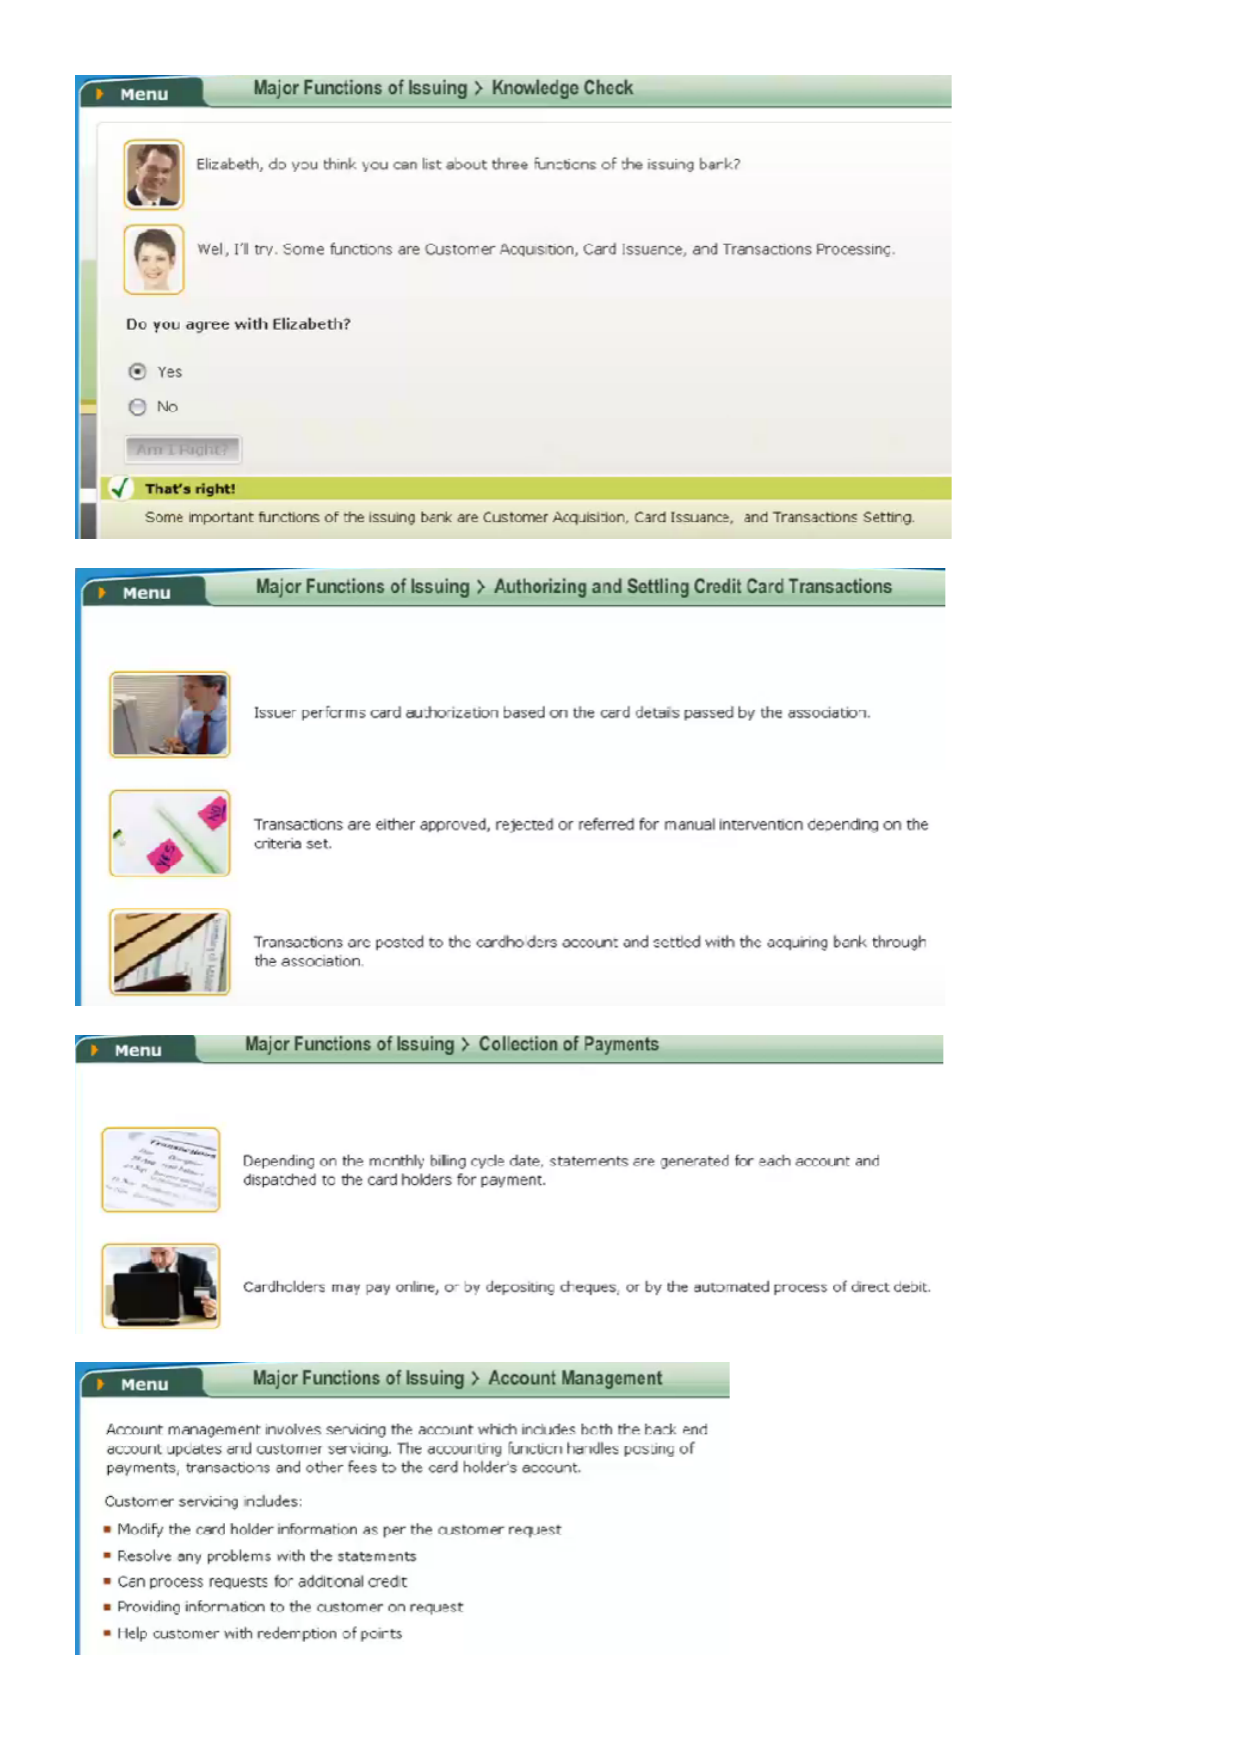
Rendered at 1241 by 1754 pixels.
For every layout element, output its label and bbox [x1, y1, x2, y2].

picture [75, 568, 946, 1006]
picture [75, 1035, 944, 1334]
picture [75, 75, 952, 539]
picture [75, 1362, 730, 1655]
